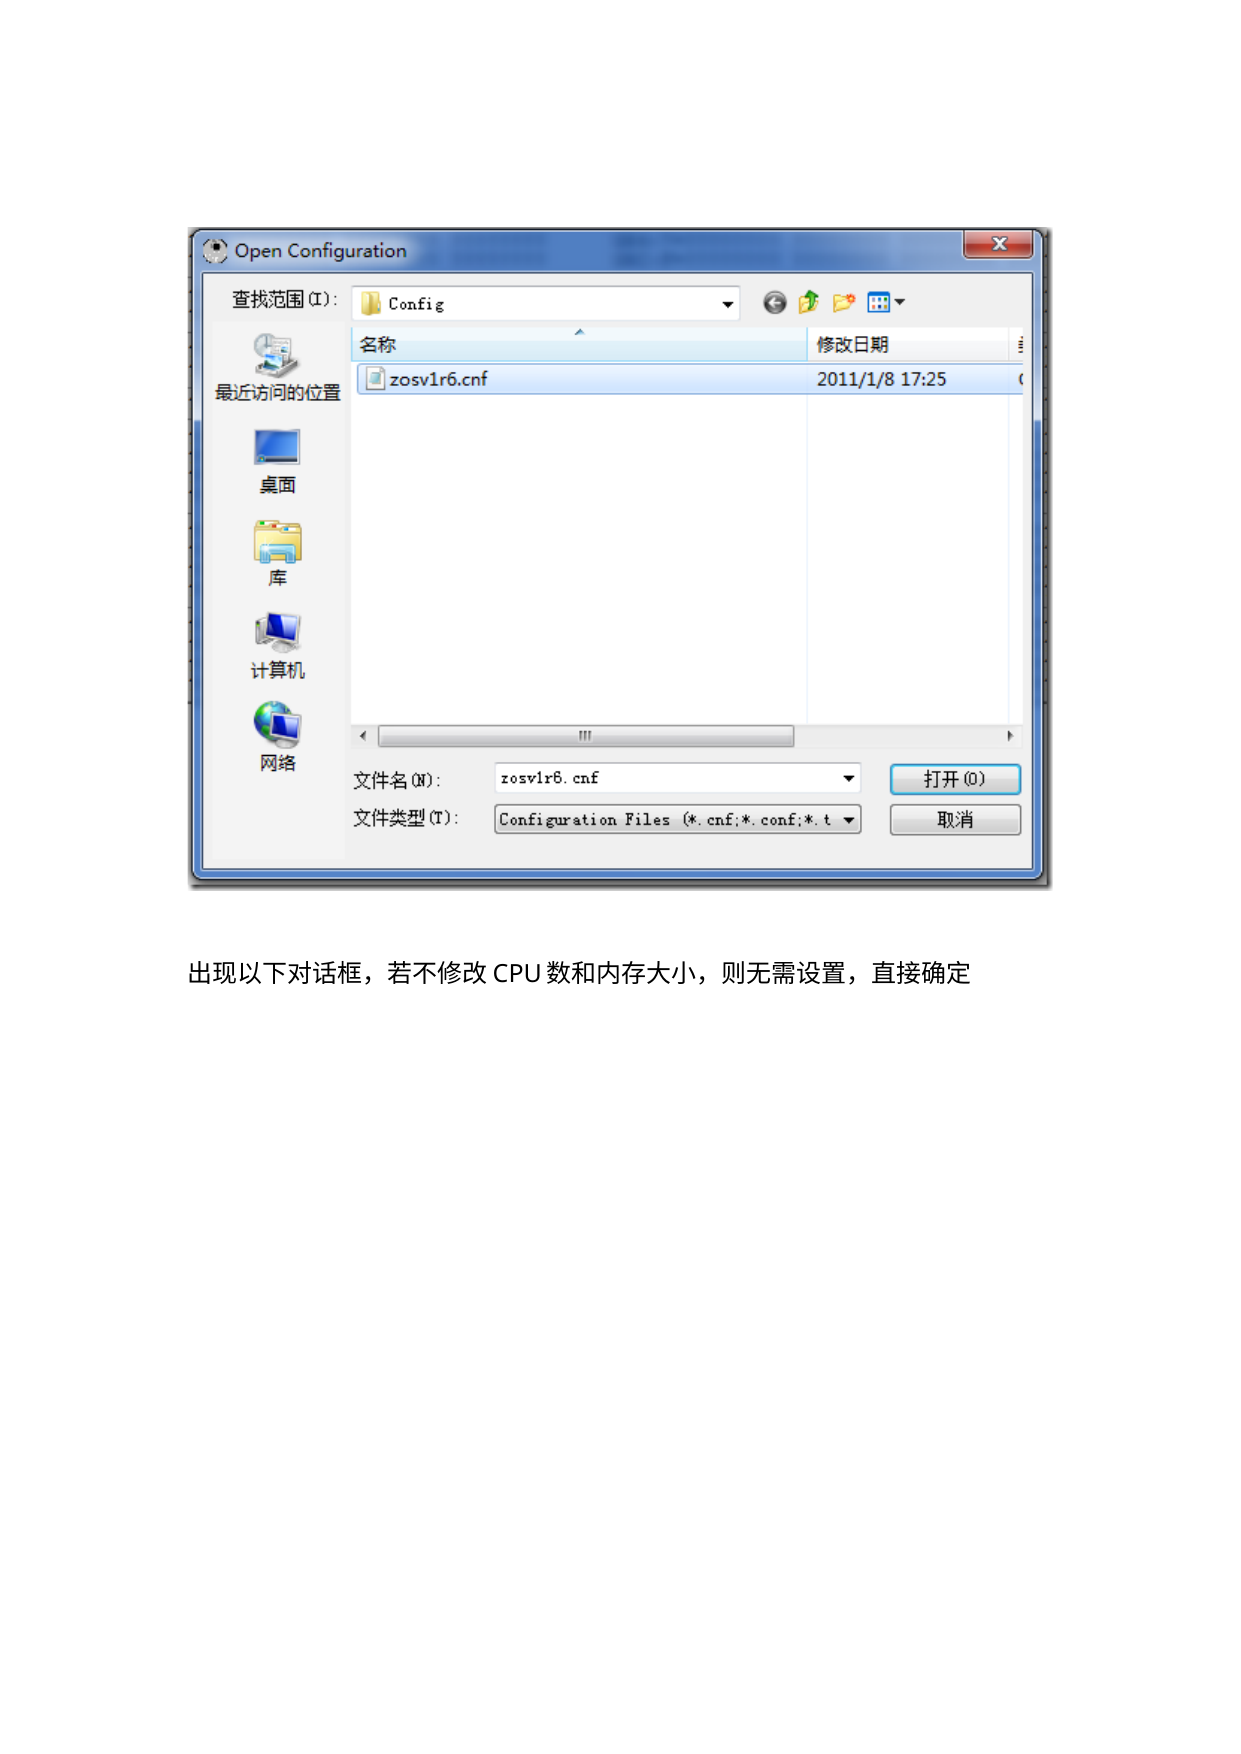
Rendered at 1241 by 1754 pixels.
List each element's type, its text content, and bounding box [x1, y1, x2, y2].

picture [187, 227, 1053, 891]
text 出现以下对话框，若不修改CPU数和内存大小，则无需设置，直接确定 [187, 939, 1053, 1004]
